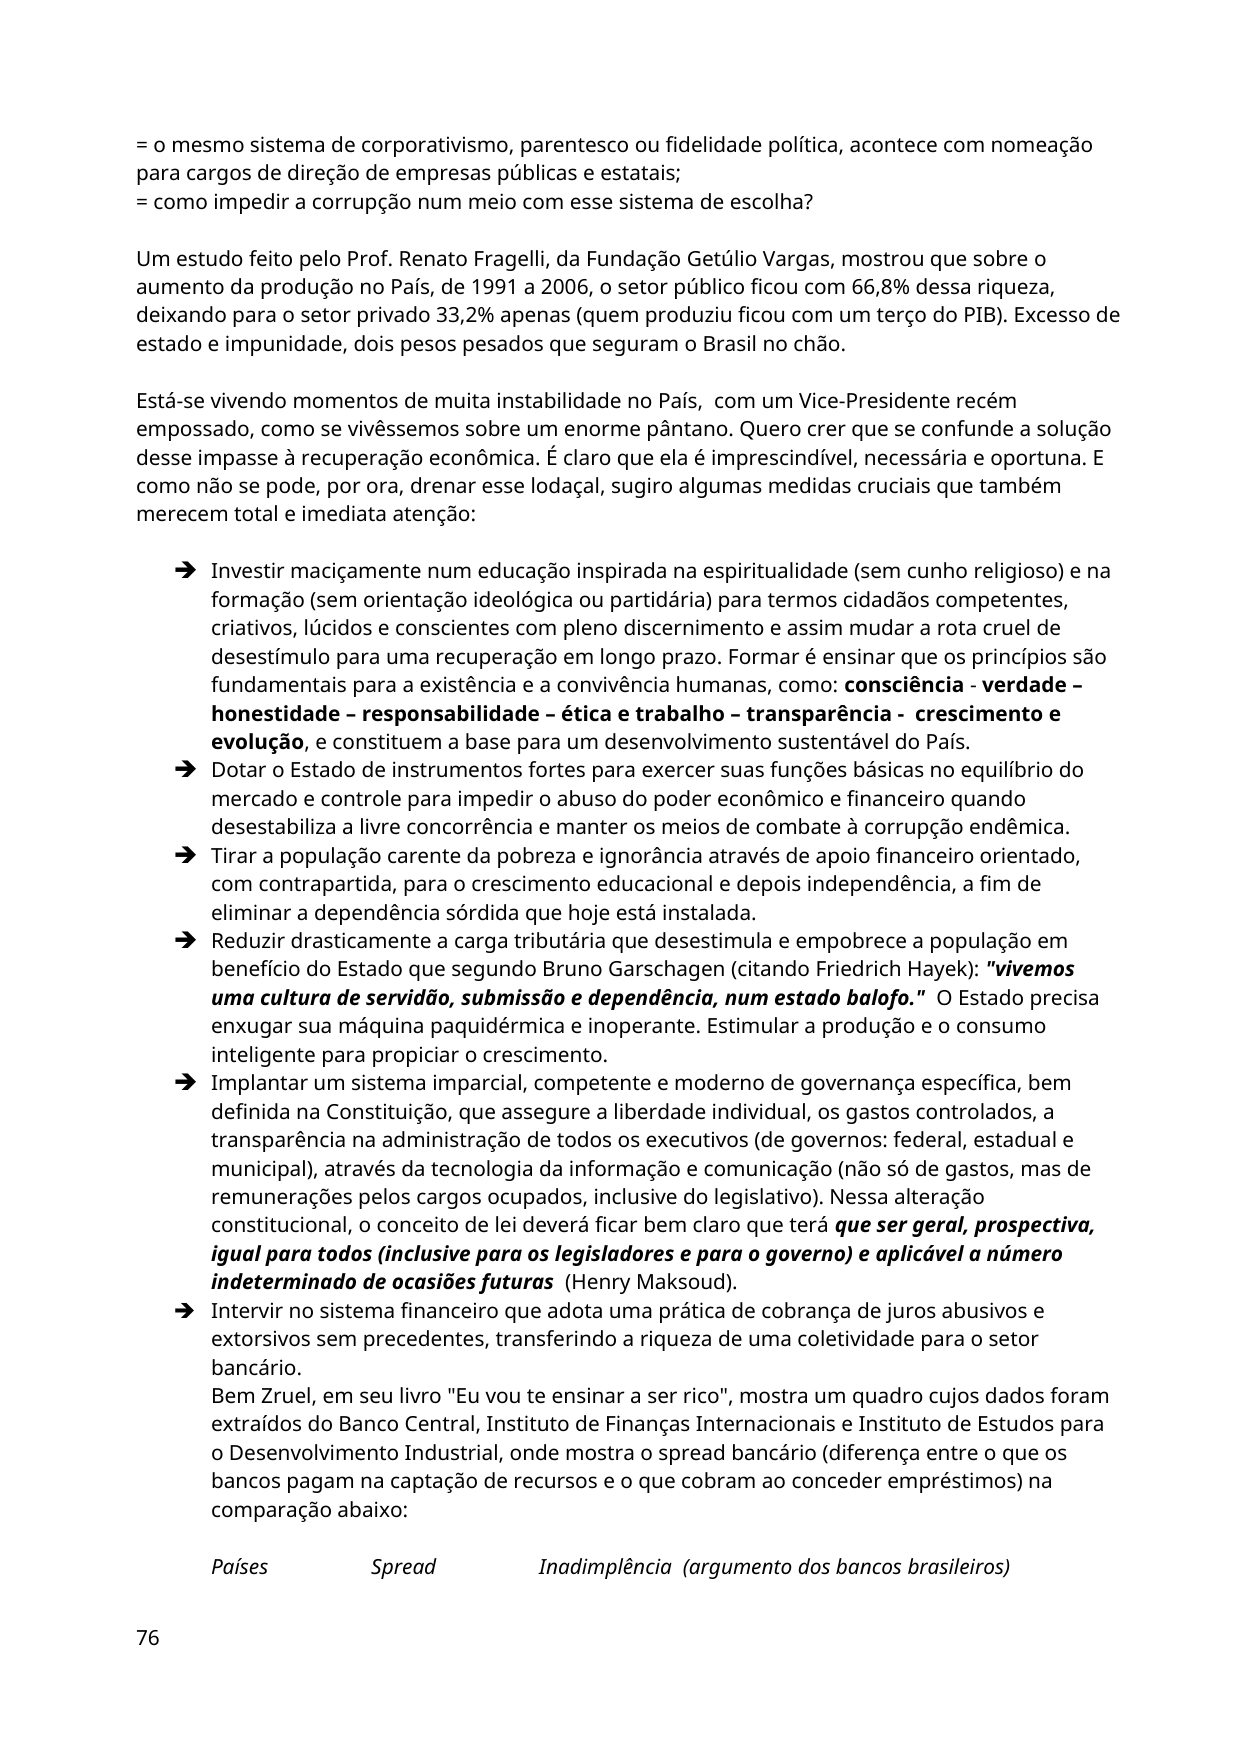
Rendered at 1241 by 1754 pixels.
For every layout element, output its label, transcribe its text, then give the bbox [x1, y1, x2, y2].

list Implantar um sistema imparcial, competente e moderno de governança específica, bem definida na Constituição, que assegure a liberdade individual, os gastos controlados, a transparência na administração de todos os executivos (de governos: federal, estadual e municipal), através da tecnologia da informação e comunicação (não só de gastos, mas de remunerações pelos cargos ocupados, inclusive do legislativo). Nessa alteração constitucional, o conceito de lei deverá ficar bem claro que terá que ser geral, prospectiva, igual para todos (inclusive para os legisladores e para o governo) e aplicável a número indeterminado de ocasiões futuras (Henry Maksoud). [173, 1068, 1122, 1296]
list Investir maciçamente num educação inspirada na espiritualidade (sem cunho religioso) e na formação (sem orientação ideológica ou partidária) para termos cidadãos competentes, criativos, lúcidos e conscientes com pleno discernimento e assim mudar a rota cruel de desestímulo para uma recuperação em longo prazo. Formar é ensinar que os princípios são fundamentais para a existência e a convivência humanas, como: consciência - verdade – honestidade – responsabilidade – ética e trabalho – transparência - crescimento e evolução, e constituem a base para um desenvolvimento sustentável do País. [173, 556, 1122, 756]
list Reduzir drasticamente a carga tributária que desestimula e empobrece a população em benefício do Estado que segundo Bruno Garschagen (citando Friedrich Hayek): "vivemos uma cultura de servidão, submissão e dependência, num estado balofo." O Estado precisa enxugar sua máquina paquidérmica e inoperante. Estimular a produção e o consumo inteligente para propiciar o crescimento. [173, 926, 1122, 1068]
list Dotar o Estado de instrumentos fortes para exercer suas funções básicas no equilíbrio do mercado e controle para impedir o abuso do poder econômico e financeiro quando desestabiliza a livre concorrência e manter os meios de combate à corrupção endêmica. [173, 756, 1122, 841]
list Tirar a população carente da pobreza e ignorância através de apoio financeiro orientado, com contrapartida, para o crescimento educacional e depois independência, a fim de eliminar a dependência sórdida que hoje está instalada. [173, 841, 1122, 926]
list Bem Zruel, em seu livro "Eu vou te ensinar a ser rico", mostra um quadro cujos dados foram extraídos do Banco Central, Instituto de Finanças Internacionais e Instituto de Estudos para o Desenvolvimento Industrial, onde mostra o spread bancário (diferença entre o que os bancos pagam na captação de recursos e o que cobram ao conceder empréstimos) na comparação abaixo: [211, 1381, 1122, 1523]
text = como impedir a corrupção num meio com esse sistema de escolha? [136, 187, 1122, 215]
text Está-se vivendo momentos de muita instabilidade no País, com um Vice-Presidente recém empossado, como se vivêssemos sobre um enorme pântano. Quero crer que se confunde a solução desse impasse à recuperação econômica. É claro que ela é imprescindível, necessária e oportuna. E como não se pode, por ora, drenar esse lodaçal, sugiro algumas medidas cruciais que também merecem total e imediata atenção: [136, 386, 1122, 528]
list Intervir no sistema financeiro que adota uma prática de cobrança de juros abusivos e extorsivos sem precedentes, transferindo a riqueza de uma coletividade para o setor bancário. [173, 1296, 1122, 1381]
list Países Spread Inadimplência (argumento dos bancos brasileiros) [211, 1552, 1122, 1580]
text Um estudo feito pelo Prof. Renato Fragelli, da Fundação Getúlio Vargas, mostrou que sobre o aumento da produção no País, de 1991 a 2006, o setor público ficou com 66,8% dessa riqueza, deixando para o setor privado 33,2% apenas (quem produziu ficou com um terço do PIB). Excesso de estado e impunidade, dois pesos pesados que seguram o Brasil no chão. [136, 244, 1122, 357]
text = o mesmo sistema de corporativismo, parentesco ou fidelidade política, acontece com nomeação para cargos de direção de empresas públicas e estatais; [136, 130, 1122, 187]
